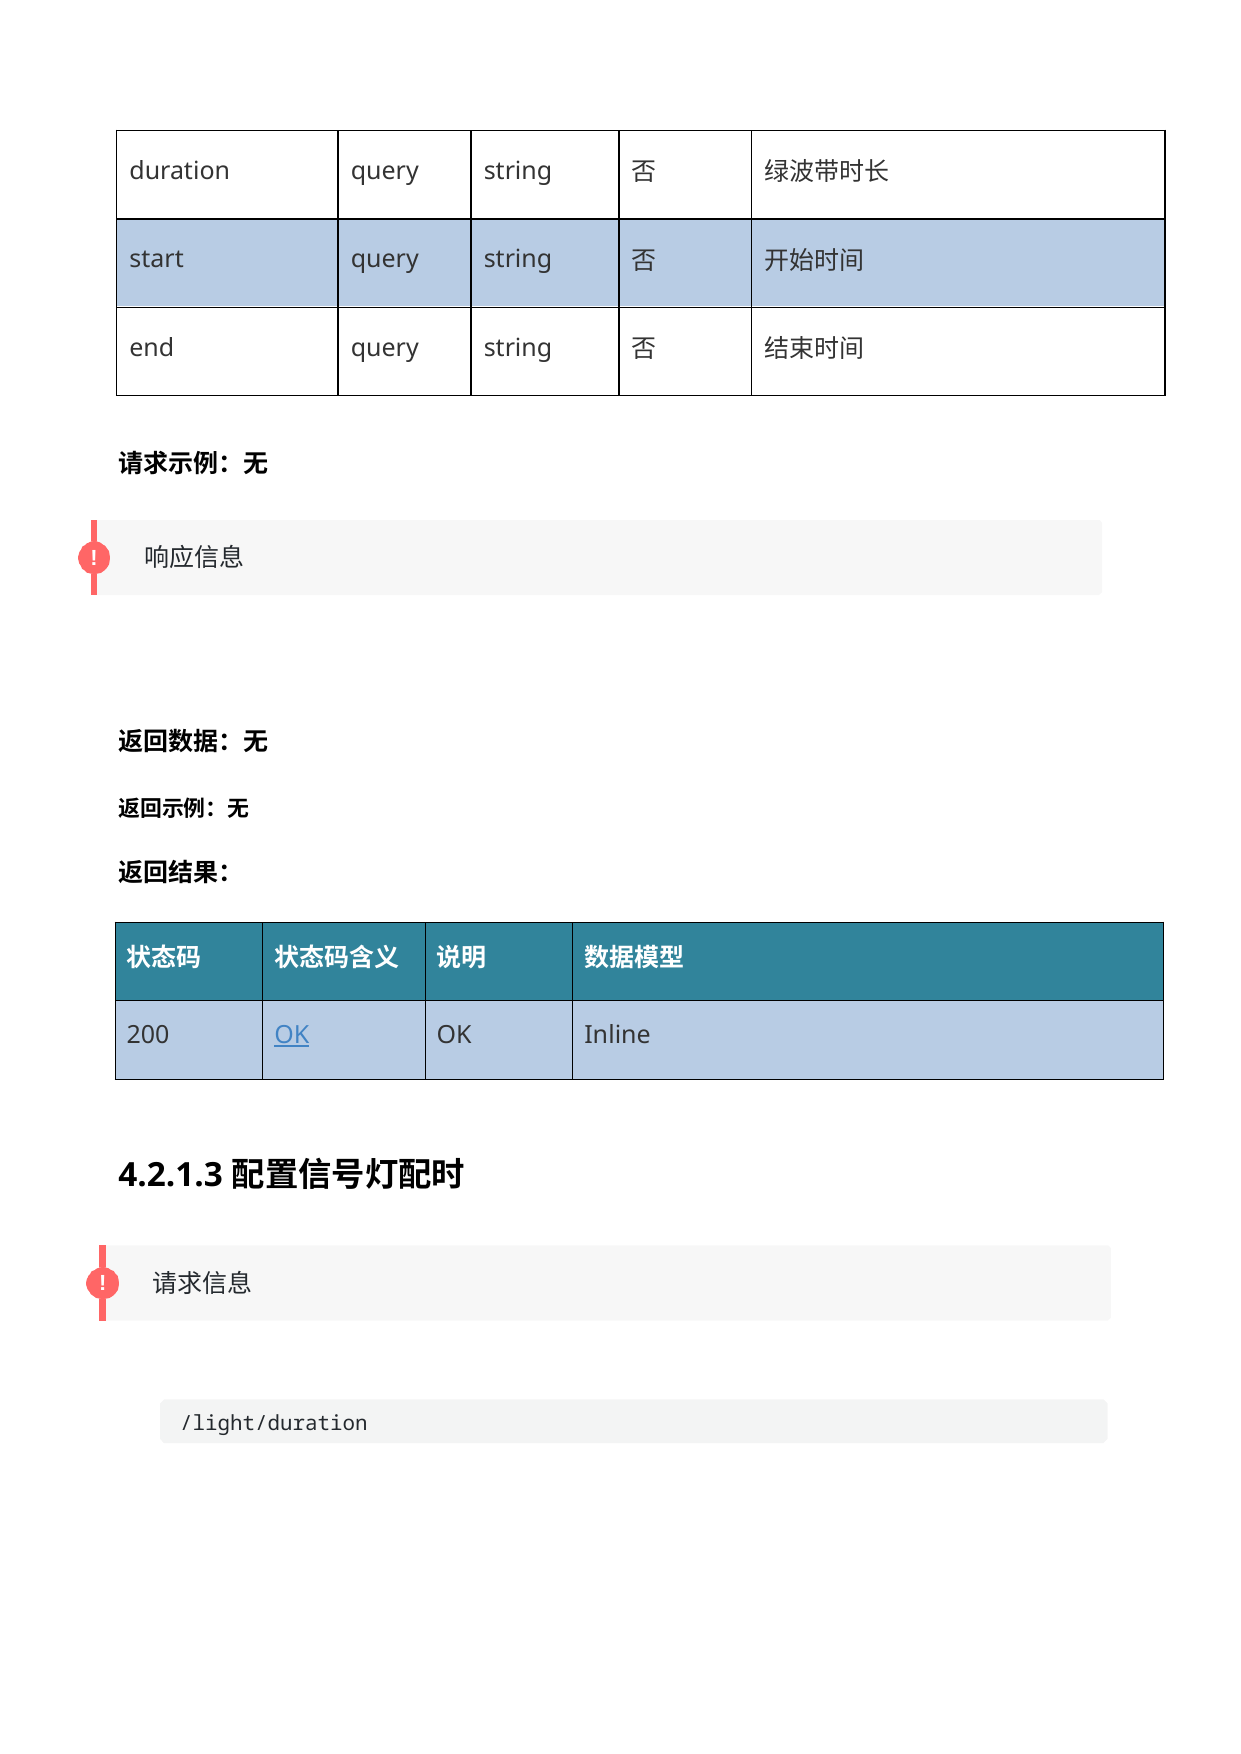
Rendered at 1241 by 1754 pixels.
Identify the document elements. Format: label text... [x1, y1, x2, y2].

table_cell 结束时间 [752, 308, 1164, 395]
table_cell 否 [620, 220, 751, 306]
subtitle 4.2.1.3 配置信号灯配时 [118, 1139, 1122, 1204]
table_cell start [117, 220, 337, 306]
table_cell OK [426, 1001, 572, 1079]
table_cell query [339, 220, 470, 306]
picture [78, 541, 110, 574]
table_header 说明 [426, 923, 572, 1000]
table_cell OK [263, 1001, 425, 1079]
text 返回数据：无 [118, 707, 1122, 772]
table_cell string [472, 131, 618, 218]
table_cell 200 [116, 1001, 262, 1079]
table_cell end [117, 308, 337, 395]
table_header 数据模型 [573, 923, 1163, 1000]
table_header 状态码 [116, 923, 262, 1000]
table_header 状态码含义 [263, 923, 425, 1000]
table_cell string [472, 308, 618, 395]
table_cell 绿波带时长 [752, 131, 1164, 218]
table_cell query [339, 308, 470, 395]
table_cell duration [117, 131, 337, 218]
text 返回示例：无 [118, 790, 1122, 823]
picture [86, 1267, 119, 1299]
table_cell 否 [620, 131, 751, 218]
table_cell query [339, 131, 470, 218]
text 请求示例：无 [118, 429, 1122, 494]
table_cell 否 [620, 308, 751, 395]
table_cell 开始时间 [752, 220, 1164, 306]
text 返回结果： [118, 838, 1122, 903]
table_cell string [472, 220, 618, 306]
table_cell Inline [573, 1001, 1163, 1079]
